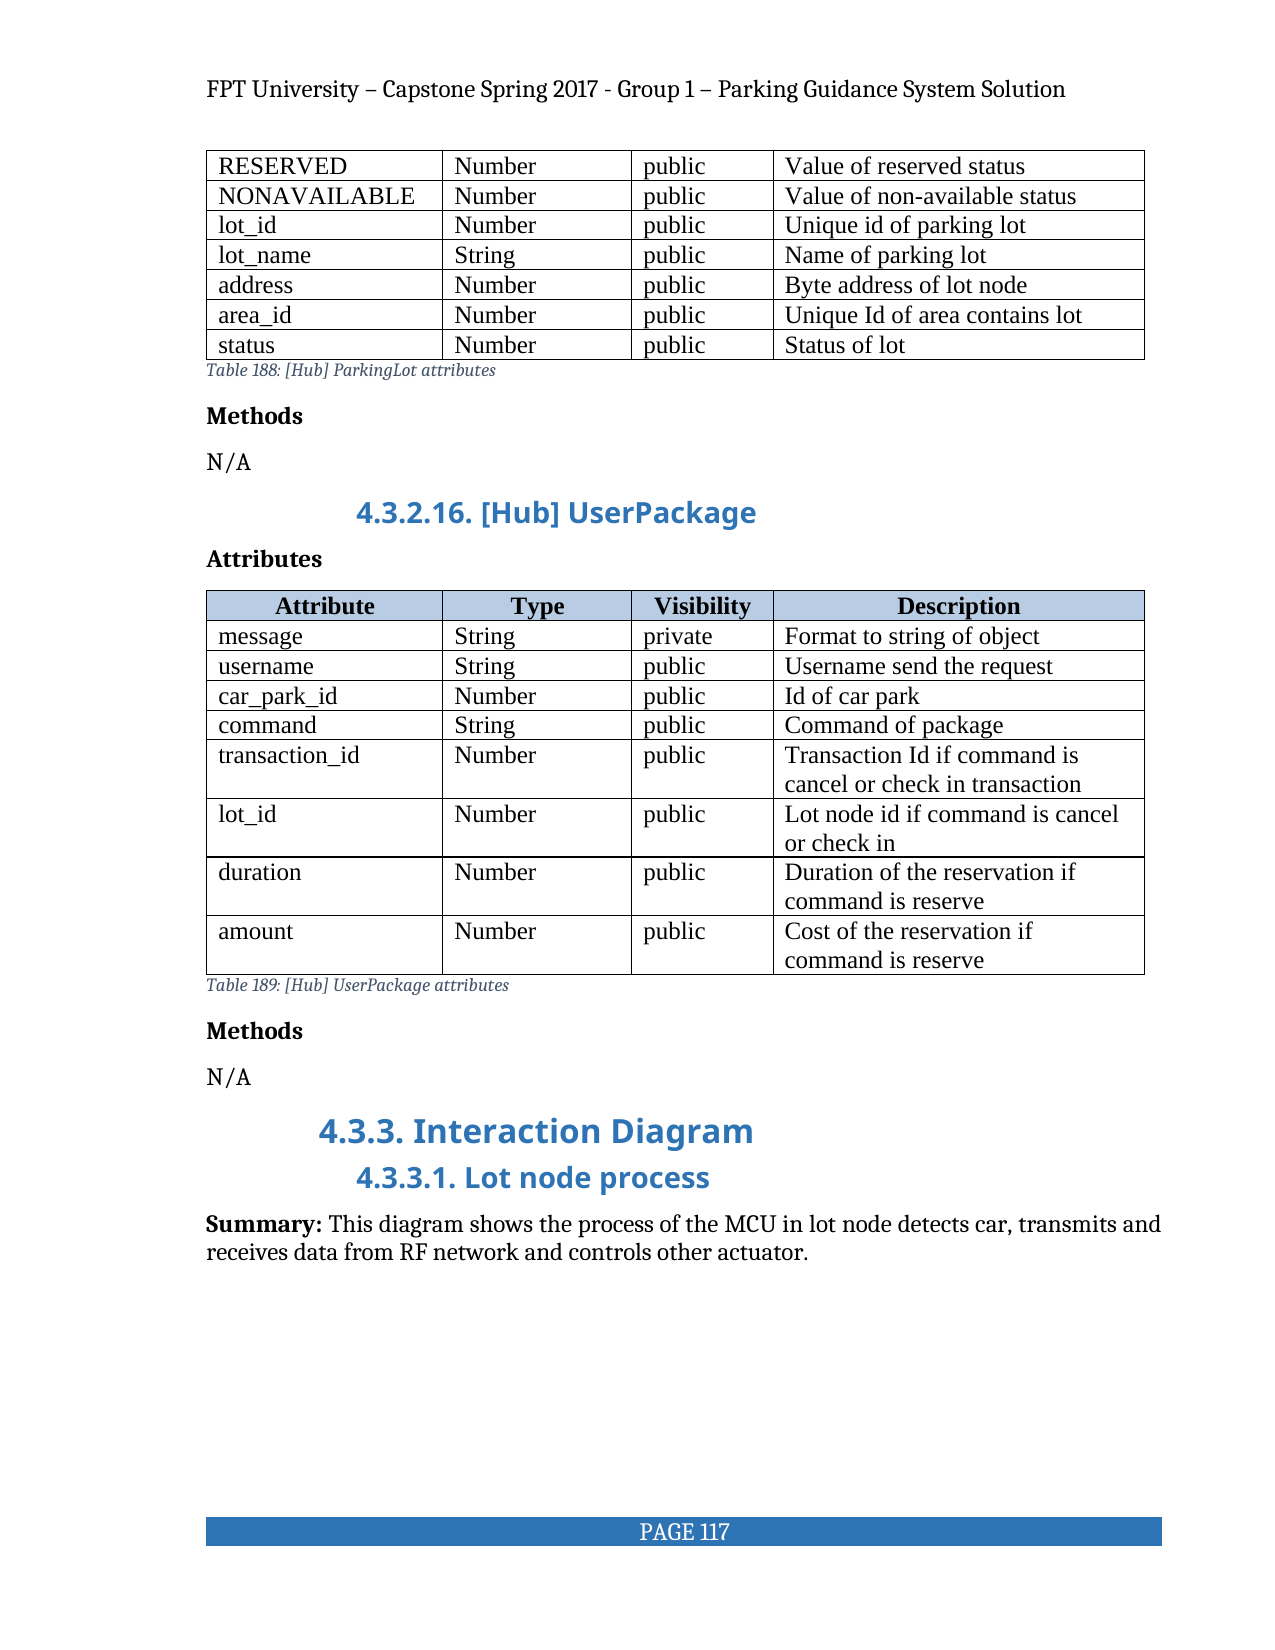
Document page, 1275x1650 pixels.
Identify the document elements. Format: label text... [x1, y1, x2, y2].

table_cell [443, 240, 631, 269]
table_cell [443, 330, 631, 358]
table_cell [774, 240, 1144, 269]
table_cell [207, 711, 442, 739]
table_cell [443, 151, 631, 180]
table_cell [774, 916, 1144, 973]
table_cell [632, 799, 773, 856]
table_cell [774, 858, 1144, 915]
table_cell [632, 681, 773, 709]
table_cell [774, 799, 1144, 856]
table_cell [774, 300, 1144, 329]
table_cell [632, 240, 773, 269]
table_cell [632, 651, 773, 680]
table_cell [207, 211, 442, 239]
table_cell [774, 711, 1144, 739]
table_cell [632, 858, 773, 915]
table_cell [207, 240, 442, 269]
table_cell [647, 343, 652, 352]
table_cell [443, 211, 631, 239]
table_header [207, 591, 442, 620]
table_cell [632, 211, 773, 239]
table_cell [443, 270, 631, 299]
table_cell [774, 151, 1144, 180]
text N/A [206, 1062, 1162, 1091]
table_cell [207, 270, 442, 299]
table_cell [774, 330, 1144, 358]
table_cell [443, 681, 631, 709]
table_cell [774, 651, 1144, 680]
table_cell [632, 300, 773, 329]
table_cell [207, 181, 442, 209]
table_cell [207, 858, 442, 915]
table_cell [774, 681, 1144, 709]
text Attributes [206, 545, 1162, 574]
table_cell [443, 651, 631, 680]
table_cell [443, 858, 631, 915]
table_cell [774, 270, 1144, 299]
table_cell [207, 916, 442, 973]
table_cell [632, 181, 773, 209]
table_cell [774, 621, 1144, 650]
subtitle Interaction Diagram [206, 1108, 1162, 1153]
text Summary: This diagram shows the process of the MCU in lot node detects car, transmits and receives data from RF network and controls other actuator. [206, 1209, 1162, 1267]
text Methods [206, 402, 1162, 431]
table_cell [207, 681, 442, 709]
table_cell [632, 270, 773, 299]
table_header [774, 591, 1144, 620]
text N/A [206, 447, 1162, 476]
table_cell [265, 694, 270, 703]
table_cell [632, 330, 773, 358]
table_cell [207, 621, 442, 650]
text Methods [206, 1017, 1162, 1046]
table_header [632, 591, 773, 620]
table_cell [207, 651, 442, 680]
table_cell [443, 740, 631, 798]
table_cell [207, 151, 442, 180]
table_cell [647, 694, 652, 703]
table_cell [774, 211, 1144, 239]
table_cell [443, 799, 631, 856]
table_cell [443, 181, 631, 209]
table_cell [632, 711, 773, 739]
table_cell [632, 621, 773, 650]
subtitle [Hub] UserPackage [206, 493, 1162, 532]
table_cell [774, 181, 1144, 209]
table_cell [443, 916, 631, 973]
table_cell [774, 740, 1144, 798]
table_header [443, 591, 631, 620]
subtitle Lot node process [206, 1157, 1162, 1197]
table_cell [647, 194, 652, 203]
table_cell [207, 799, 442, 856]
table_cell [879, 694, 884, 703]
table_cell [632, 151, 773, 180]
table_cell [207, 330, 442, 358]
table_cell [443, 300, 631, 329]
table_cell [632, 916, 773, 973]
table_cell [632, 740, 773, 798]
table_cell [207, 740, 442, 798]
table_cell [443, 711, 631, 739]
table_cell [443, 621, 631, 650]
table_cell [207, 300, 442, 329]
